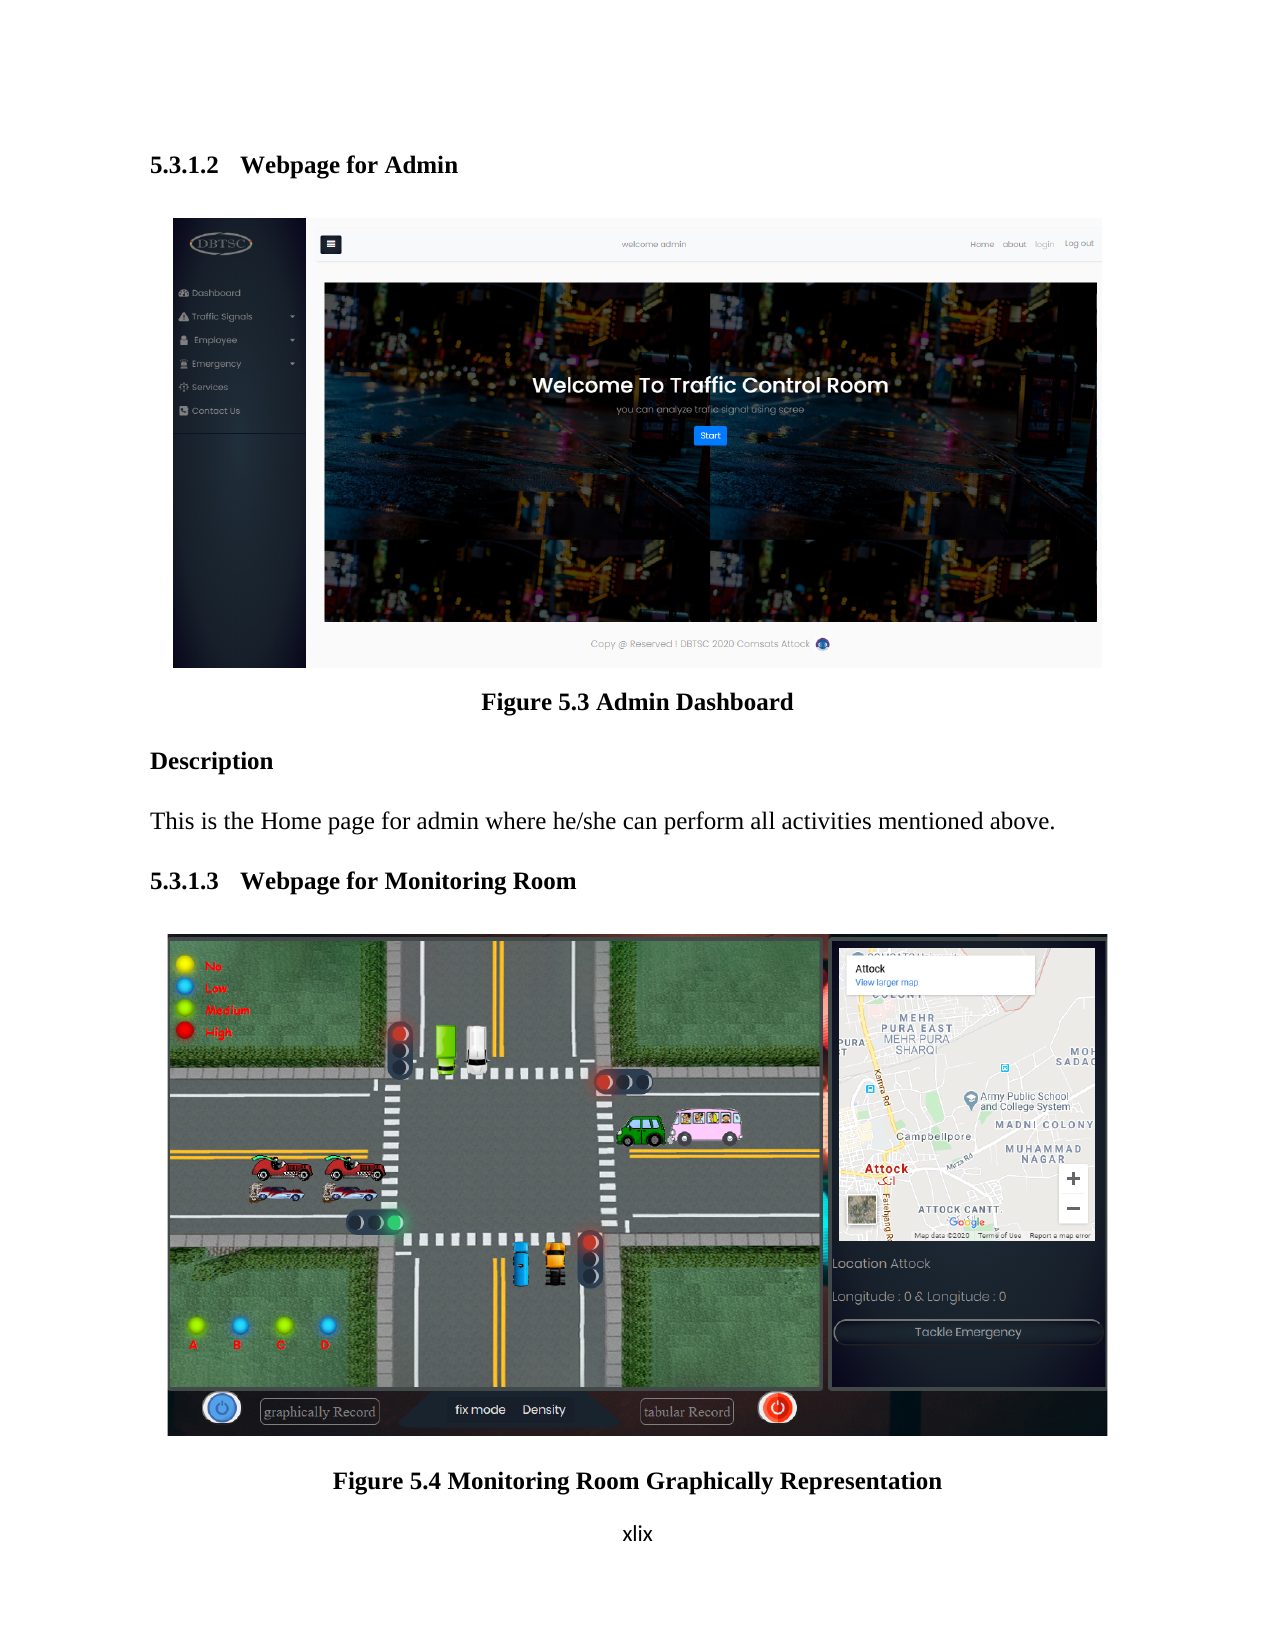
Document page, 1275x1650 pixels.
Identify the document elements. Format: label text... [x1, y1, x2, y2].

text Description [150, 746, 1125, 775]
text This is the Home page for admin where he/she can perform all activities mentioned above. [150, 806, 1125, 835]
picture [173, 218, 1102, 668]
text Figure 5.3 Admin Dashboard [150, 687, 1125, 715]
subtitle Webpage for Admin [150, 150, 1125, 179]
picture [167, 934, 1108, 1436]
text Figure 5.4 Monitoring Room Graphically Representation [150, 1466, 1125, 1494]
subtitle Webpage for Monitoring Room [150, 866, 1125, 895]
